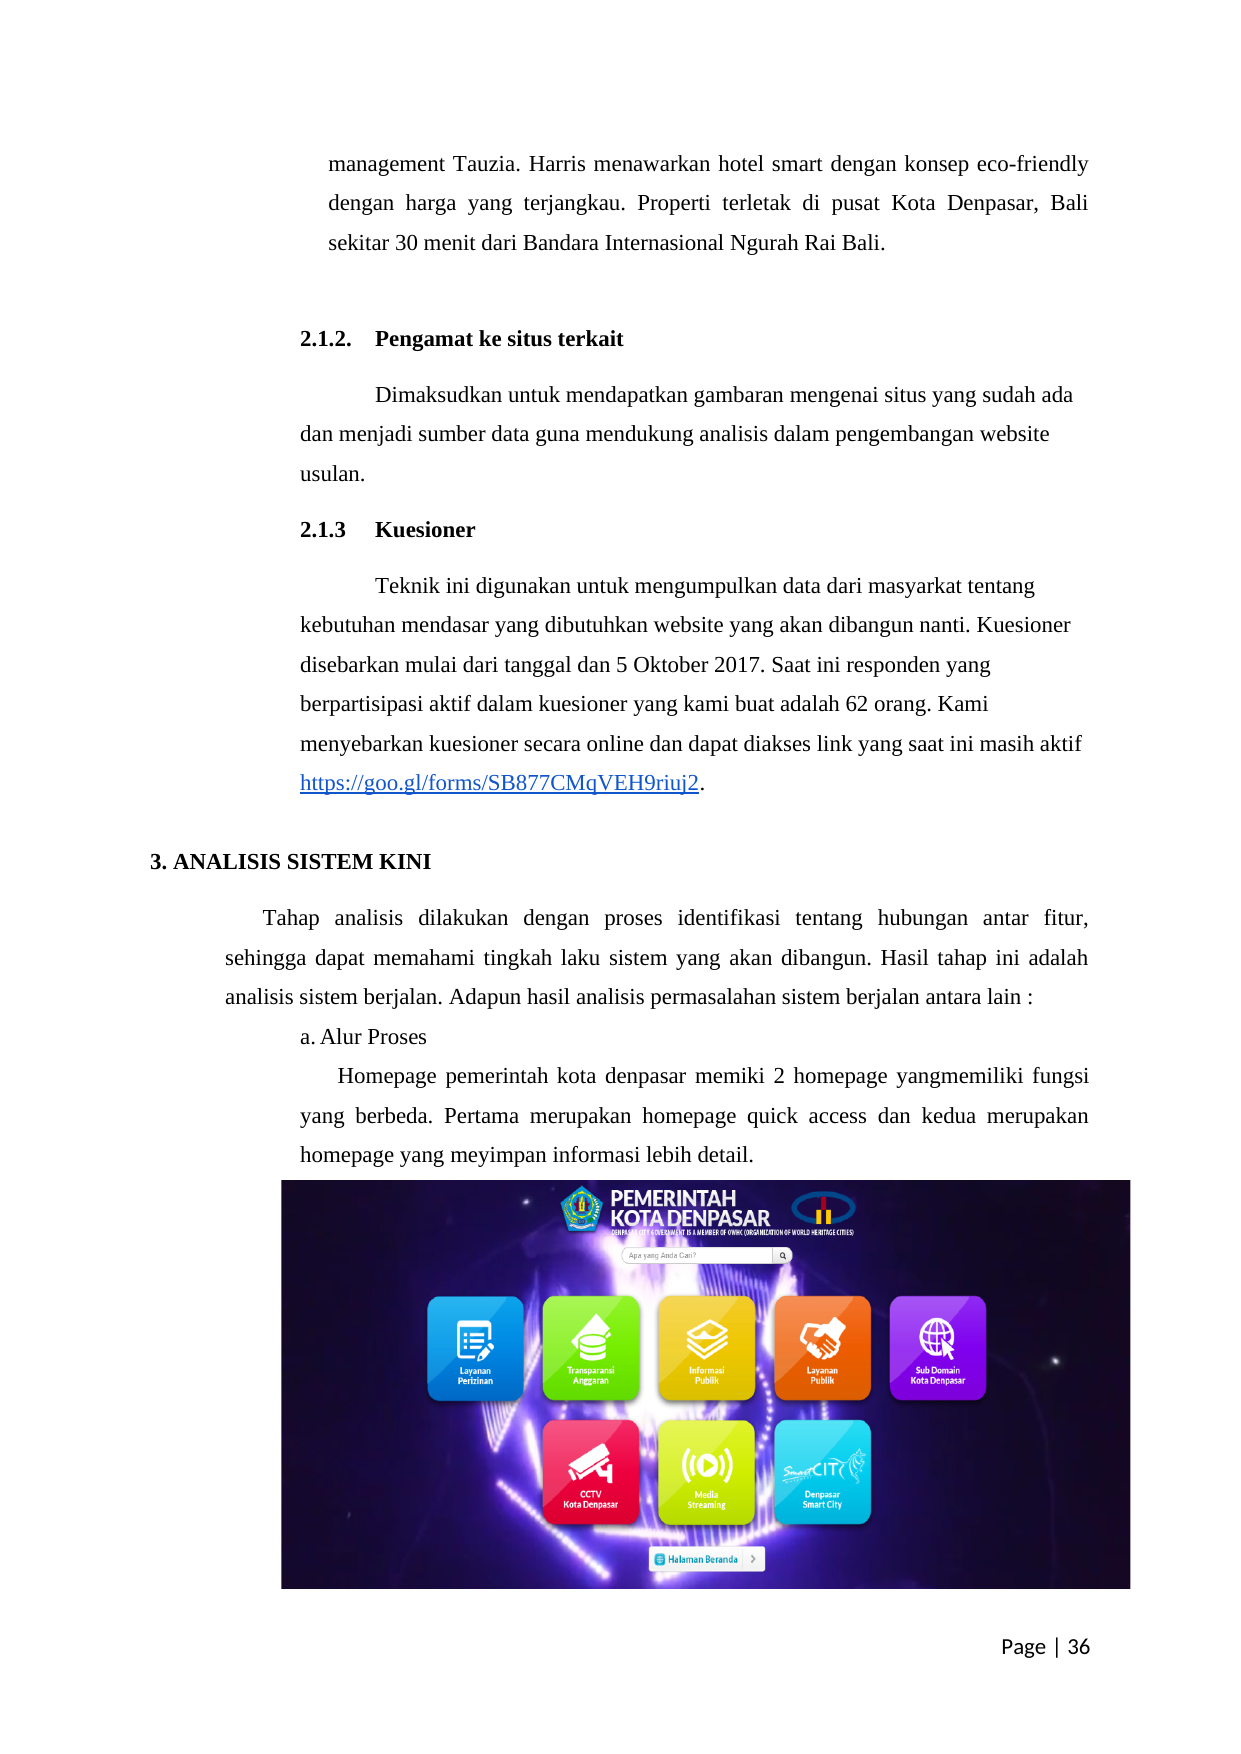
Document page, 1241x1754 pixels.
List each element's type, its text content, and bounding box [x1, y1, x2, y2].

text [328, 150, 1090, 255]
text Homepage pemerintah kota denpasar memiki 2 homepage yangmemiliki fungsi yang berbeda. Pertama merupakan homepage quick access dan kedua merupakan homepage yang meyimpan informasi lebih detail. [300, 1062, 1090, 1168]
text Tahap analisis dilakukan dengan proses identifikasi tentang hubungan antar fitur, sehingga dapat memahami tingkah laku sistem yang akan dibangun. Hasil tahap ini adalah analisis sistem berjalan. Adapun hasil analisis permasalahan sistem berjalan antara lain : [225, 904, 1090, 1010]
text 2.1.2. Pengamat ke situs terkait [225, 324, 1090, 351]
text 3. ANALISIS SISTEM KINI [150, 848, 1090, 875]
text Teknik ini digunakan untuk mengumpulkan data dari masyarkat tentang kebutuhan mendasar yang dibutuhkan website yang akan dibangun nanti. Kuesioner disebarkan mulai dari tanggal dan 5 Oktober 2017. Saat ini responden yang berpartisipasi aktif dalam kuesioner yang kami buat adalah 62 orang. Kami menyebarkan kuesioner secara online dan dapat diakses link yang saat ini masih aktif https://goo.gl/forms/SB877CMqVEH9riuj2. [300, 572, 1090, 796]
text a. Alur Proses [300, 1023, 1090, 1049]
text Dimaksudkan untuk mendapatkan gambaran mengenai situs yang sudah ada dan menjadi sumber data guna mendukung analisis dalam pengembangan website usulan. [300, 381, 1090, 486]
picture [281, 1180, 1131, 1589]
text 2.1.3 Kuesioner [225, 516, 1090, 542]
